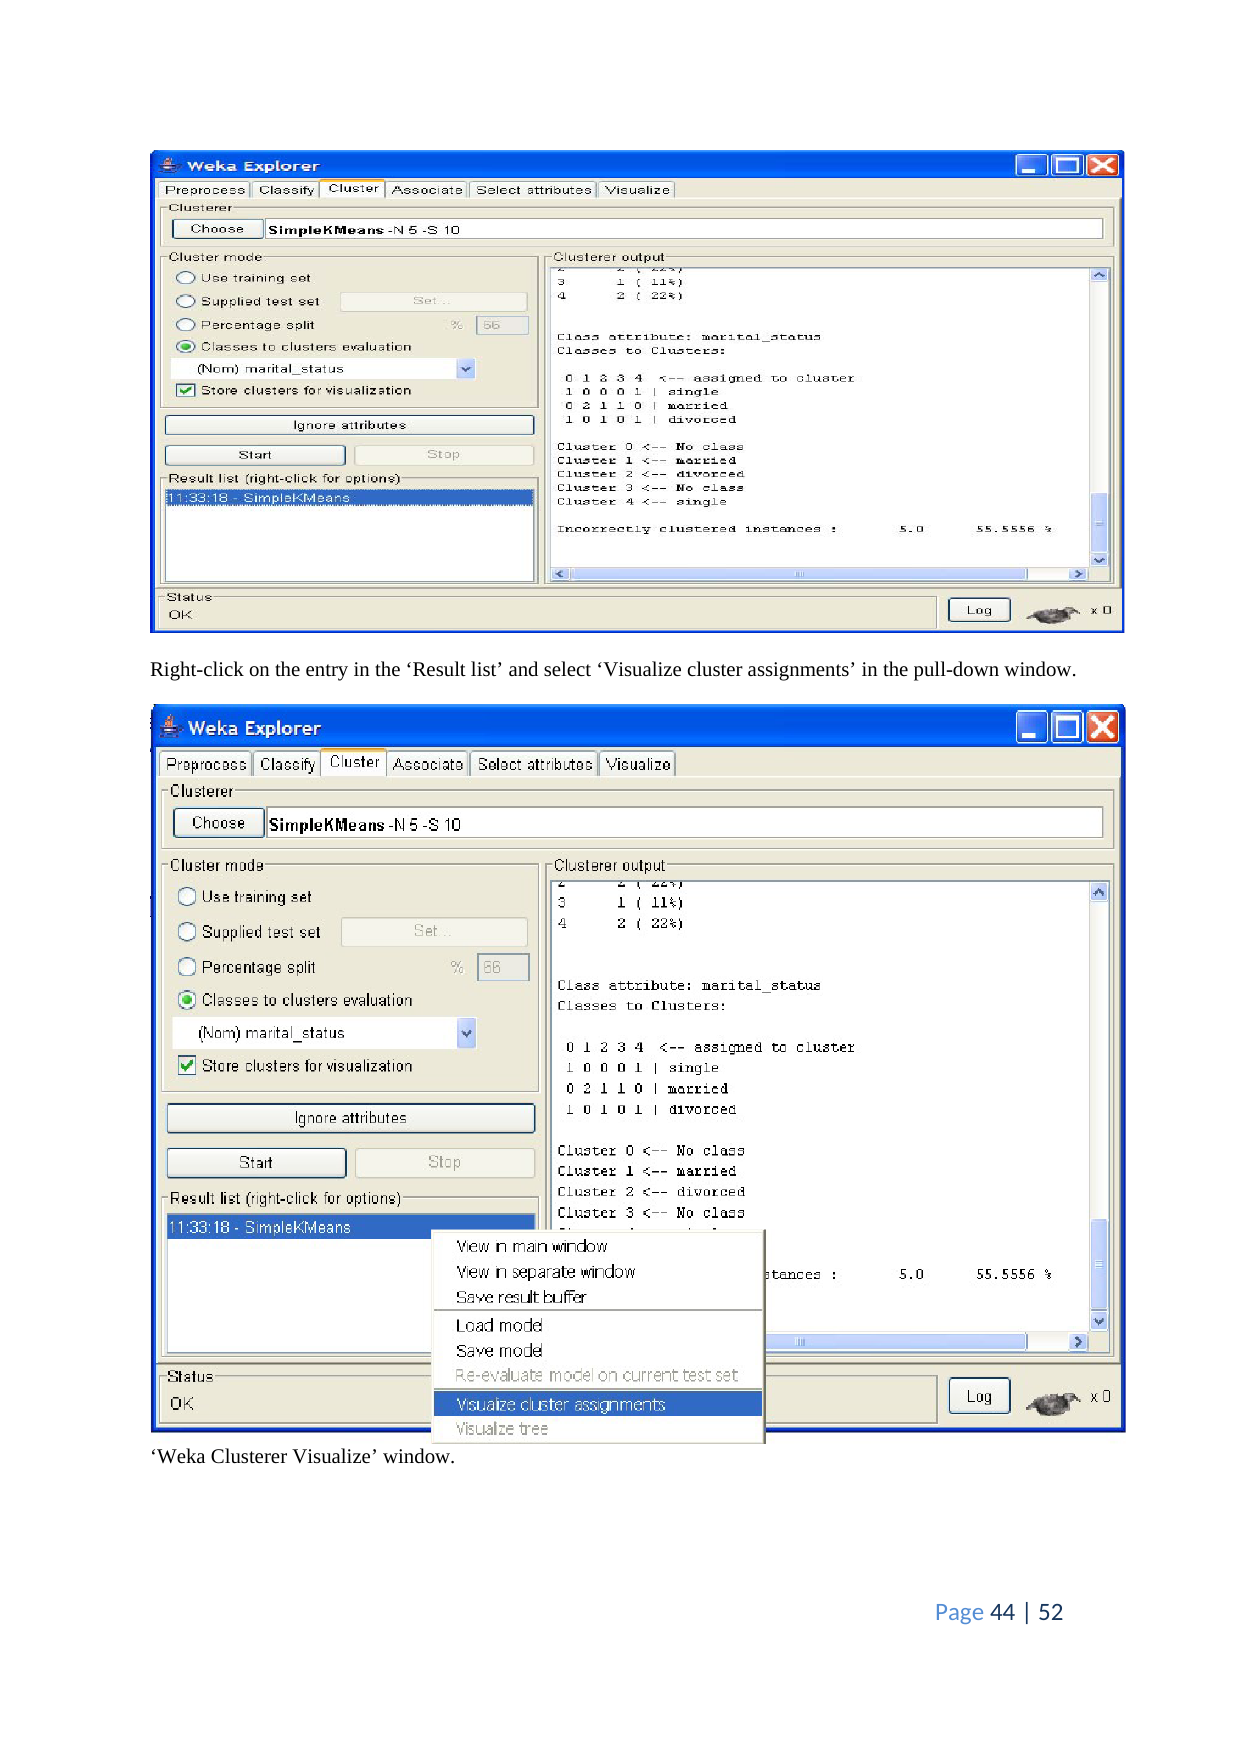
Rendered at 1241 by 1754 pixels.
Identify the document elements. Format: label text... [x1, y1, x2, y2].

text Right-click on the entry in the ‘Result list’ and select ‘Visualize cluster assignments’ in the pull-down window. [150, 656, 1090, 681]
picture [150, 704, 1126, 1444]
text ‘Weka Clusterer Visualize’ window. [150, 1444, 1090, 1468]
picture [150, 150, 1125, 633]
